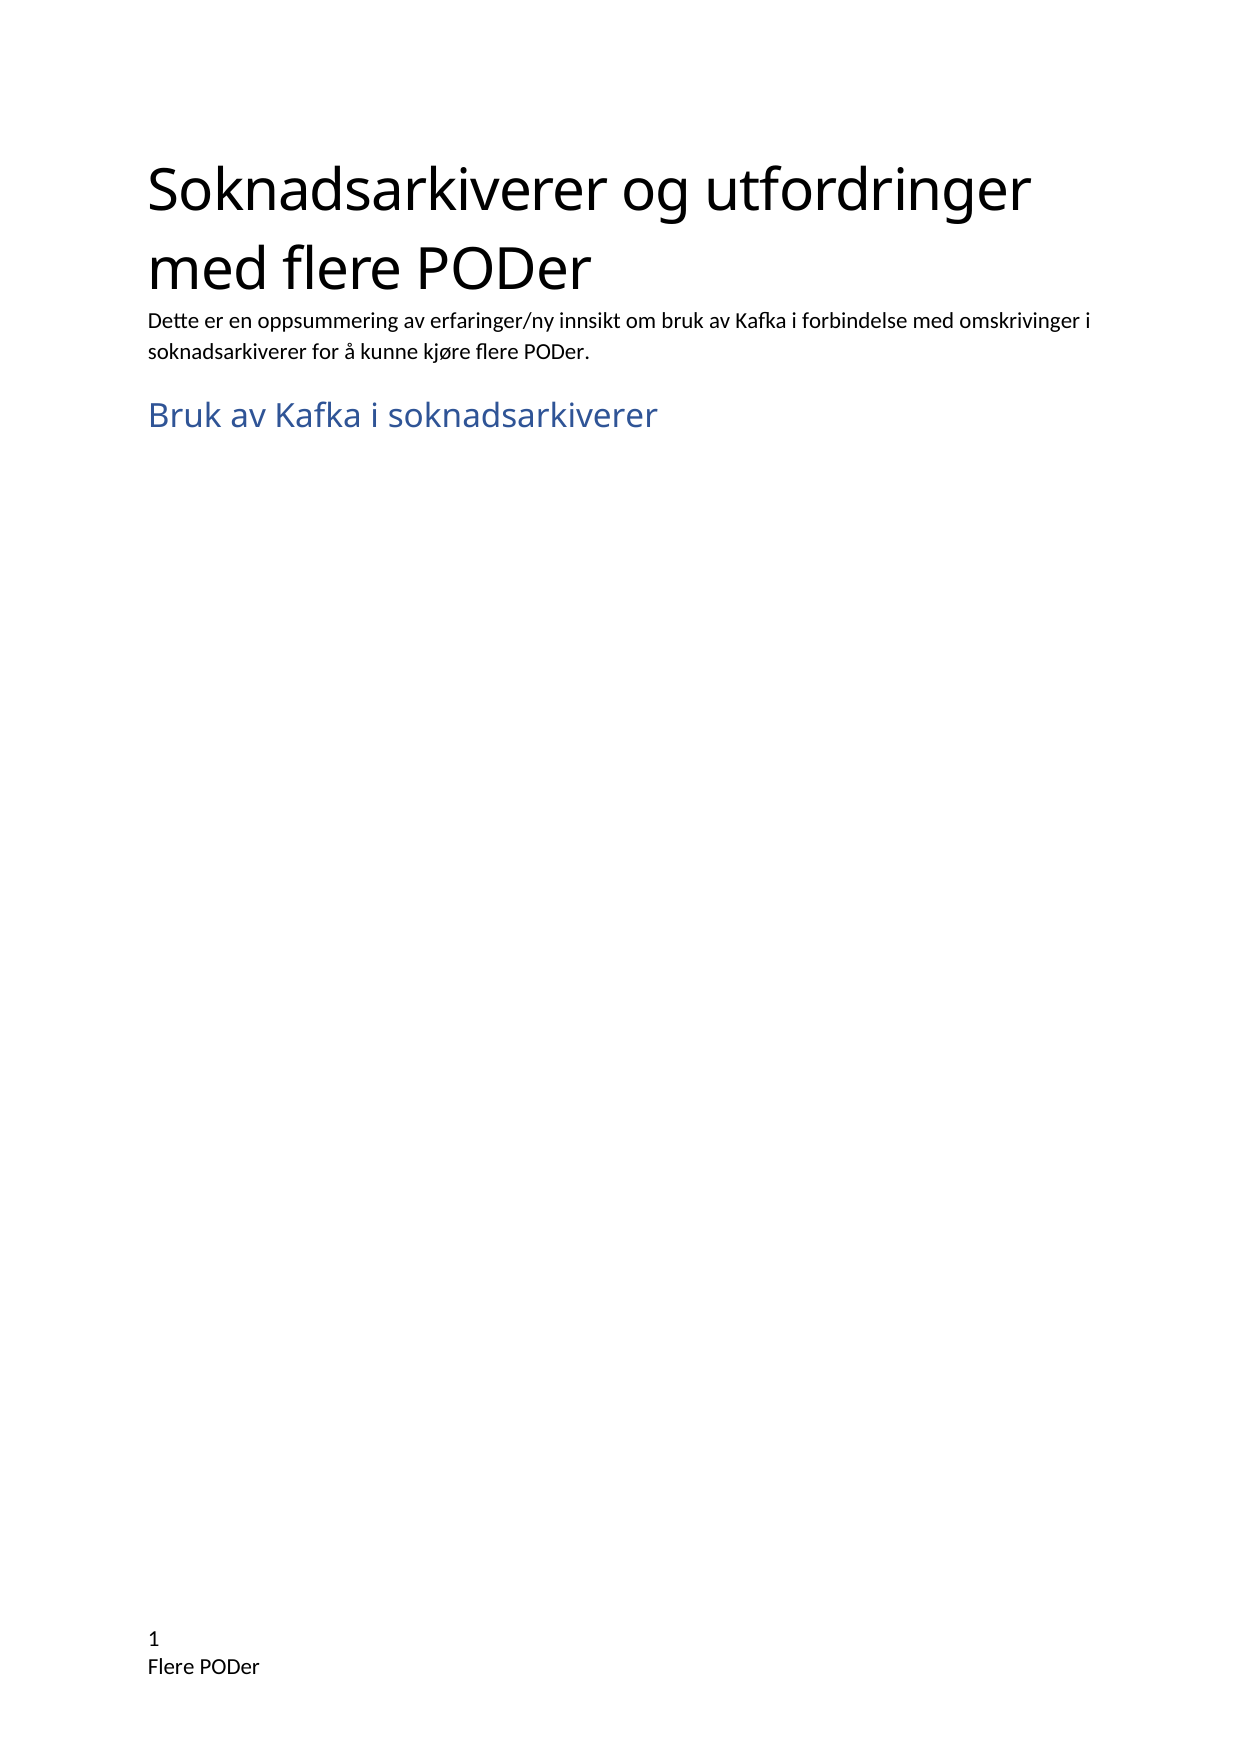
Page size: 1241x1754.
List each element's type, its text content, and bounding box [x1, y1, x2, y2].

text Dette er en oppsummering av erfaringer/ny innsikt om bruk av Kafka i forbindelse med omskrivinger i soknadsarkiverer for å kunne kjøre flere PODer. [148, 307, 1093, 365]
subtitle Bruk av Kafka i soknadsarkiverer [148, 392, 1093, 437]
title Soknadsarkiverer og utfordringer med flere PODer [148, 148, 1093, 307]
